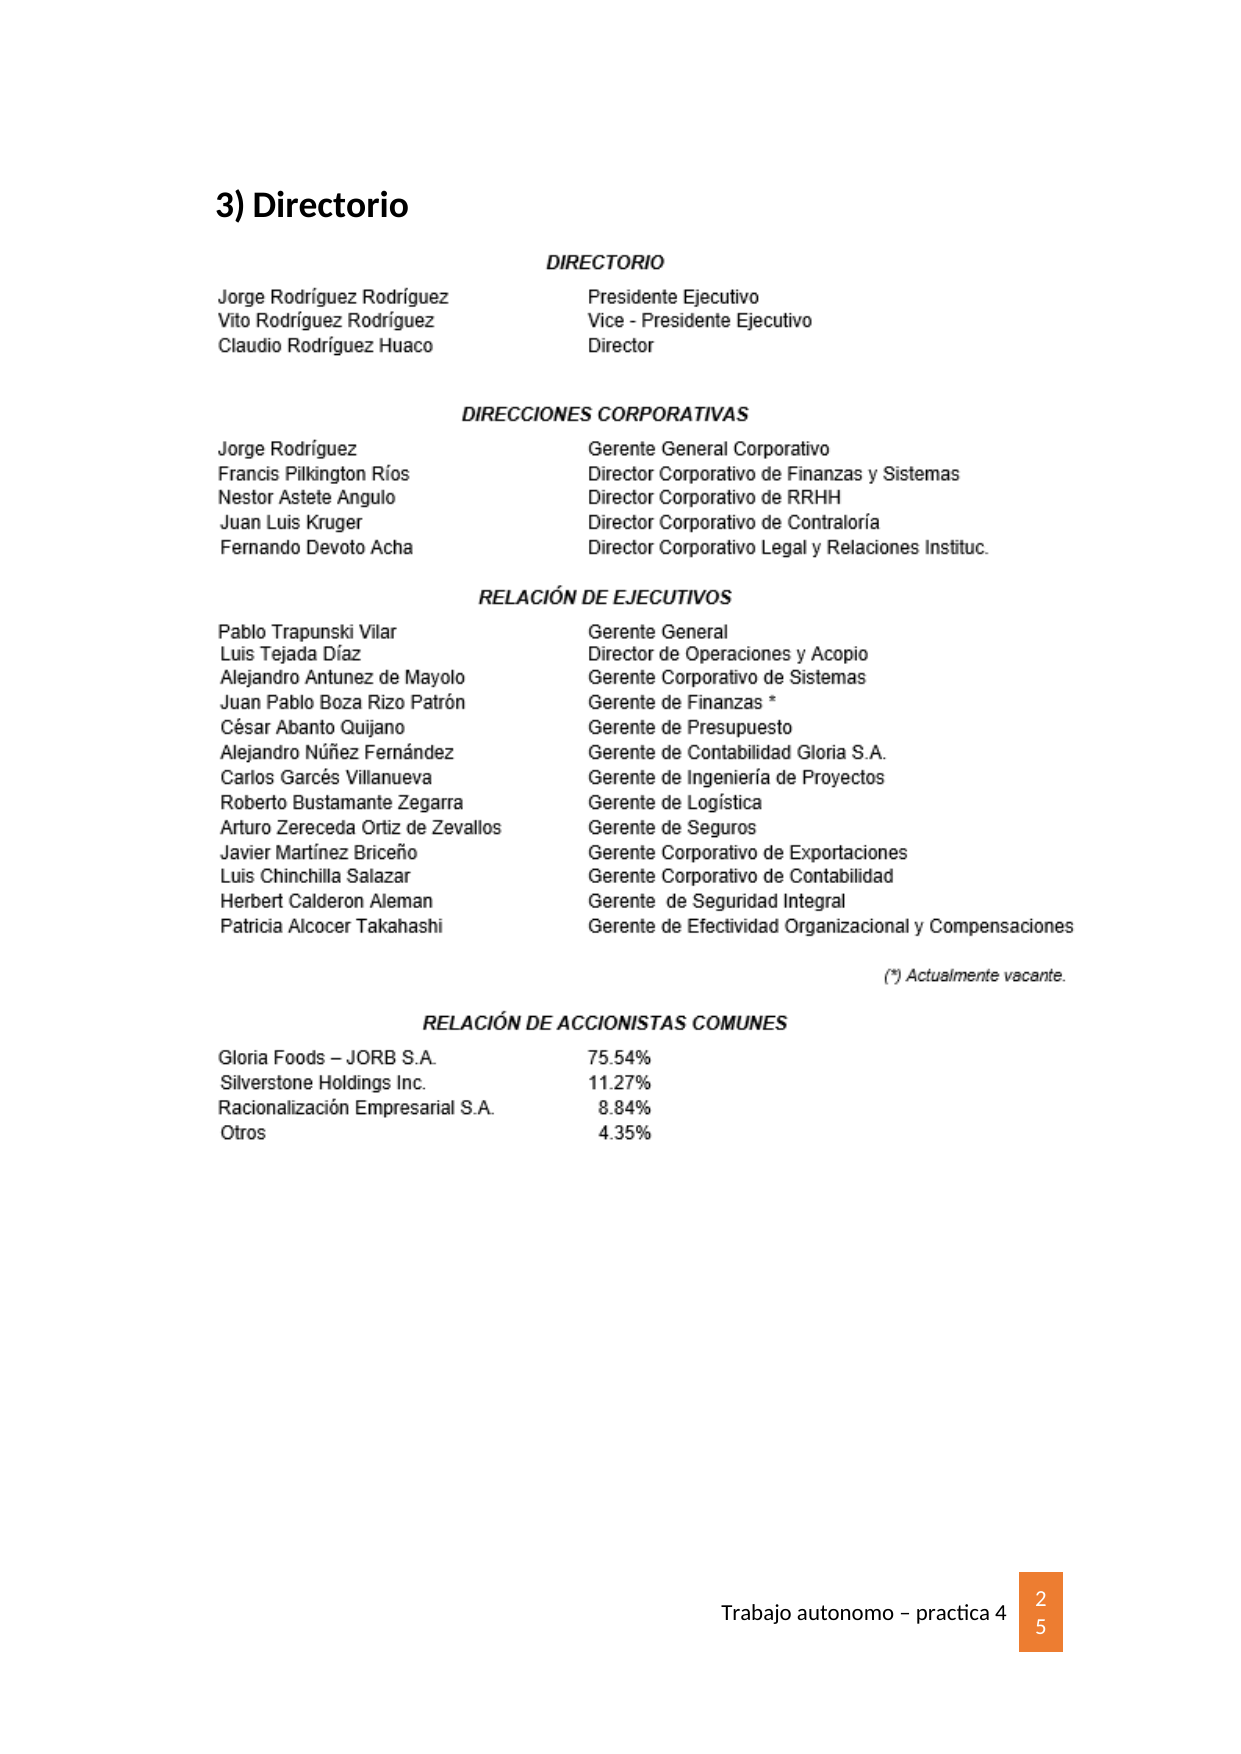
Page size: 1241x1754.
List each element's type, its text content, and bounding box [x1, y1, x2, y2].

list Directorio [215, 181, 1063, 226]
picture [214, 246, 1084, 1160]
